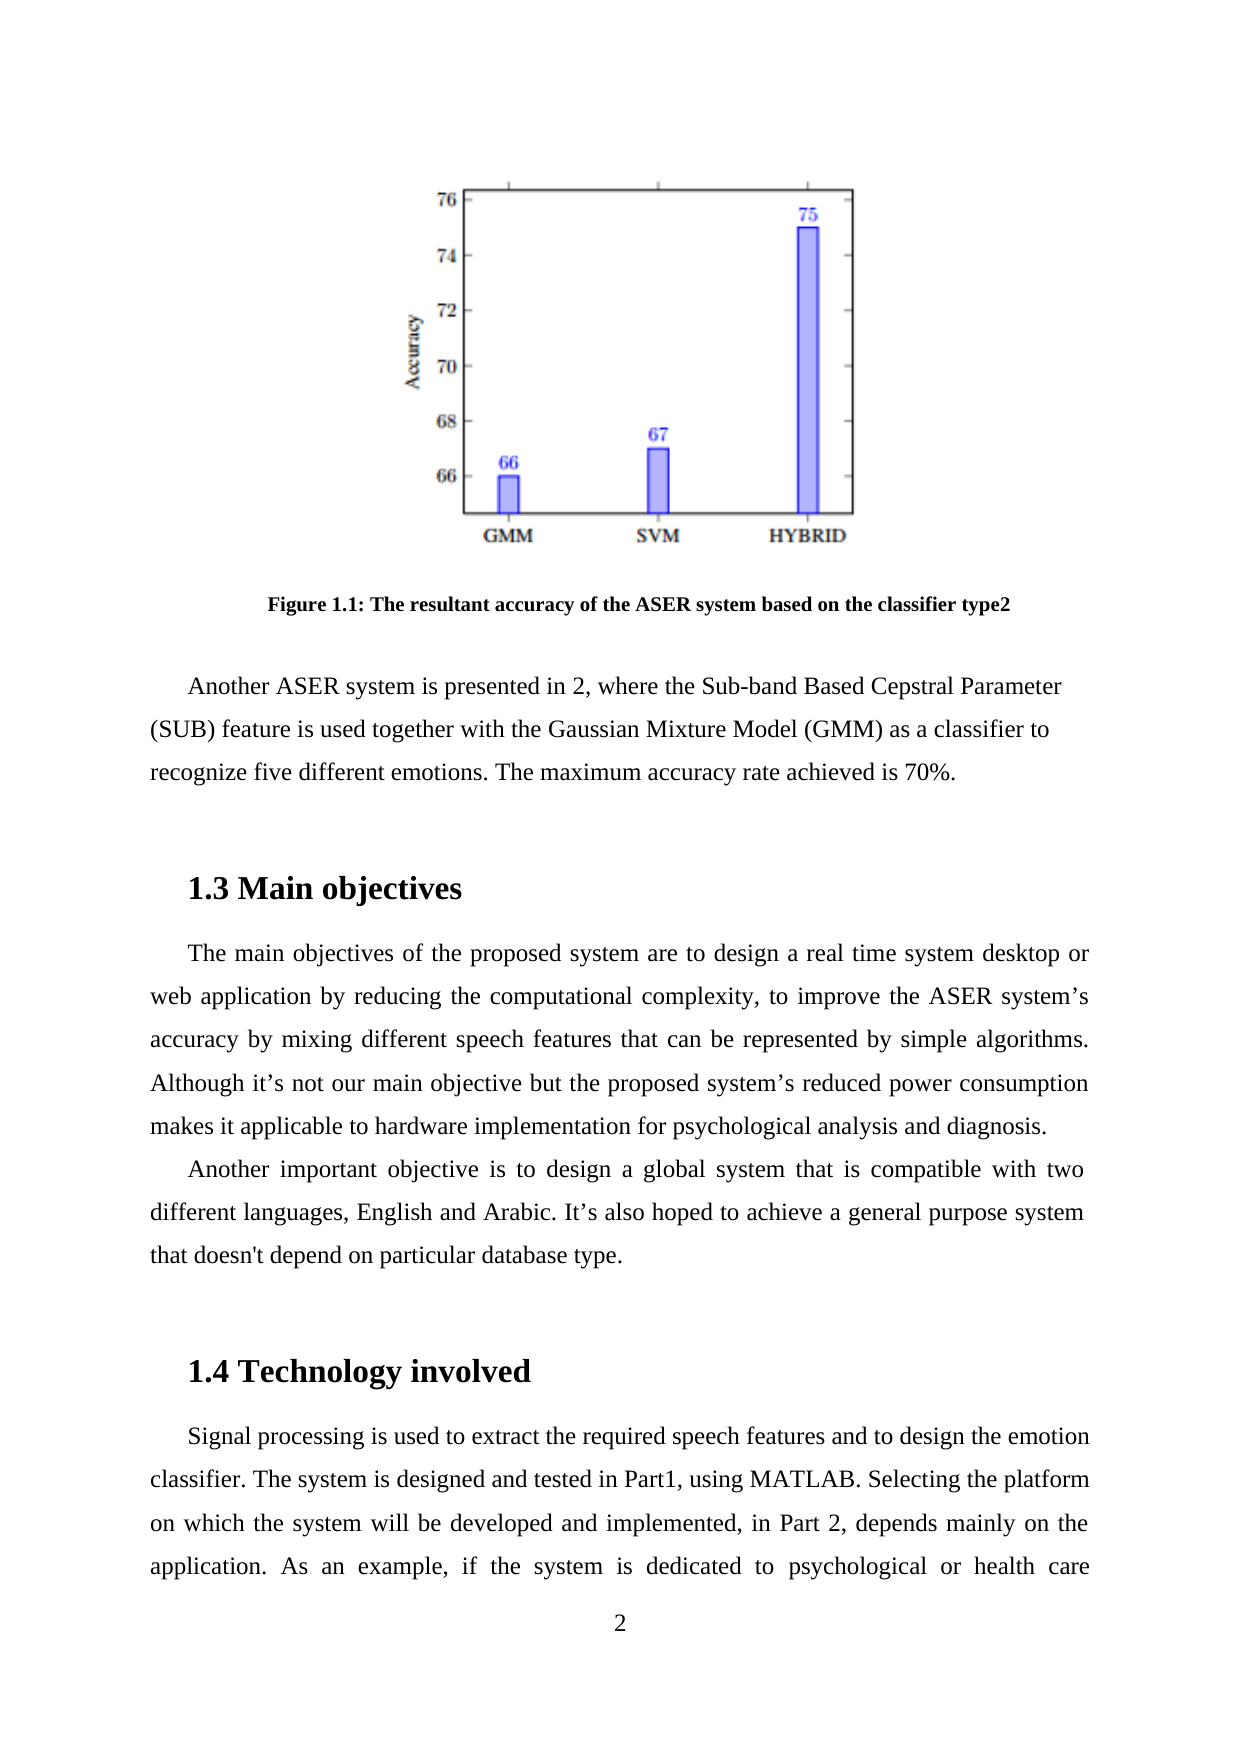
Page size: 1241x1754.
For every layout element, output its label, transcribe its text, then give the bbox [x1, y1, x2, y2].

text Figure 1.1: The resultant accuracy of the ASER system based on the classifier type [150, 592, 1090, 616]
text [150, 1421, 1090, 1579]
text The main objectives of the proposed system are to design a real time system desktop or web application by reducing the computational complexity, to improve the ASER system’s accuracy by mixing different speech features that can be represented by simple algorithms. Although it’s not our main objective but the proposed system’s reduced power consumption makes it applicable to hardware implementation for psychological analysis and diagnosis. [150, 938, 1090, 1139]
text Another important objective is to design a global system that is compatible with two different languages, English and Arabic. It’s also hoped to achieve a general purpose system that doesn't depend on particular database type. [150, 1154, 1086, 1269]
picture [381, 150, 896, 565]
text Another ASER system is presented in , where the Sub-band Based Cepstral Parameter (SUB) feature is used together with the Gaussian Mixture Model (GMM) as a classifier to recognize five different emotions. The maximum accuracy rate achieved is 70%. [150, 671, 1090, 786]
subtitle 1.4 Technology involved [150, 1351, 1090, 1390]
subtitle 1.3 Main objectives [150, 868, 1090, 907]
